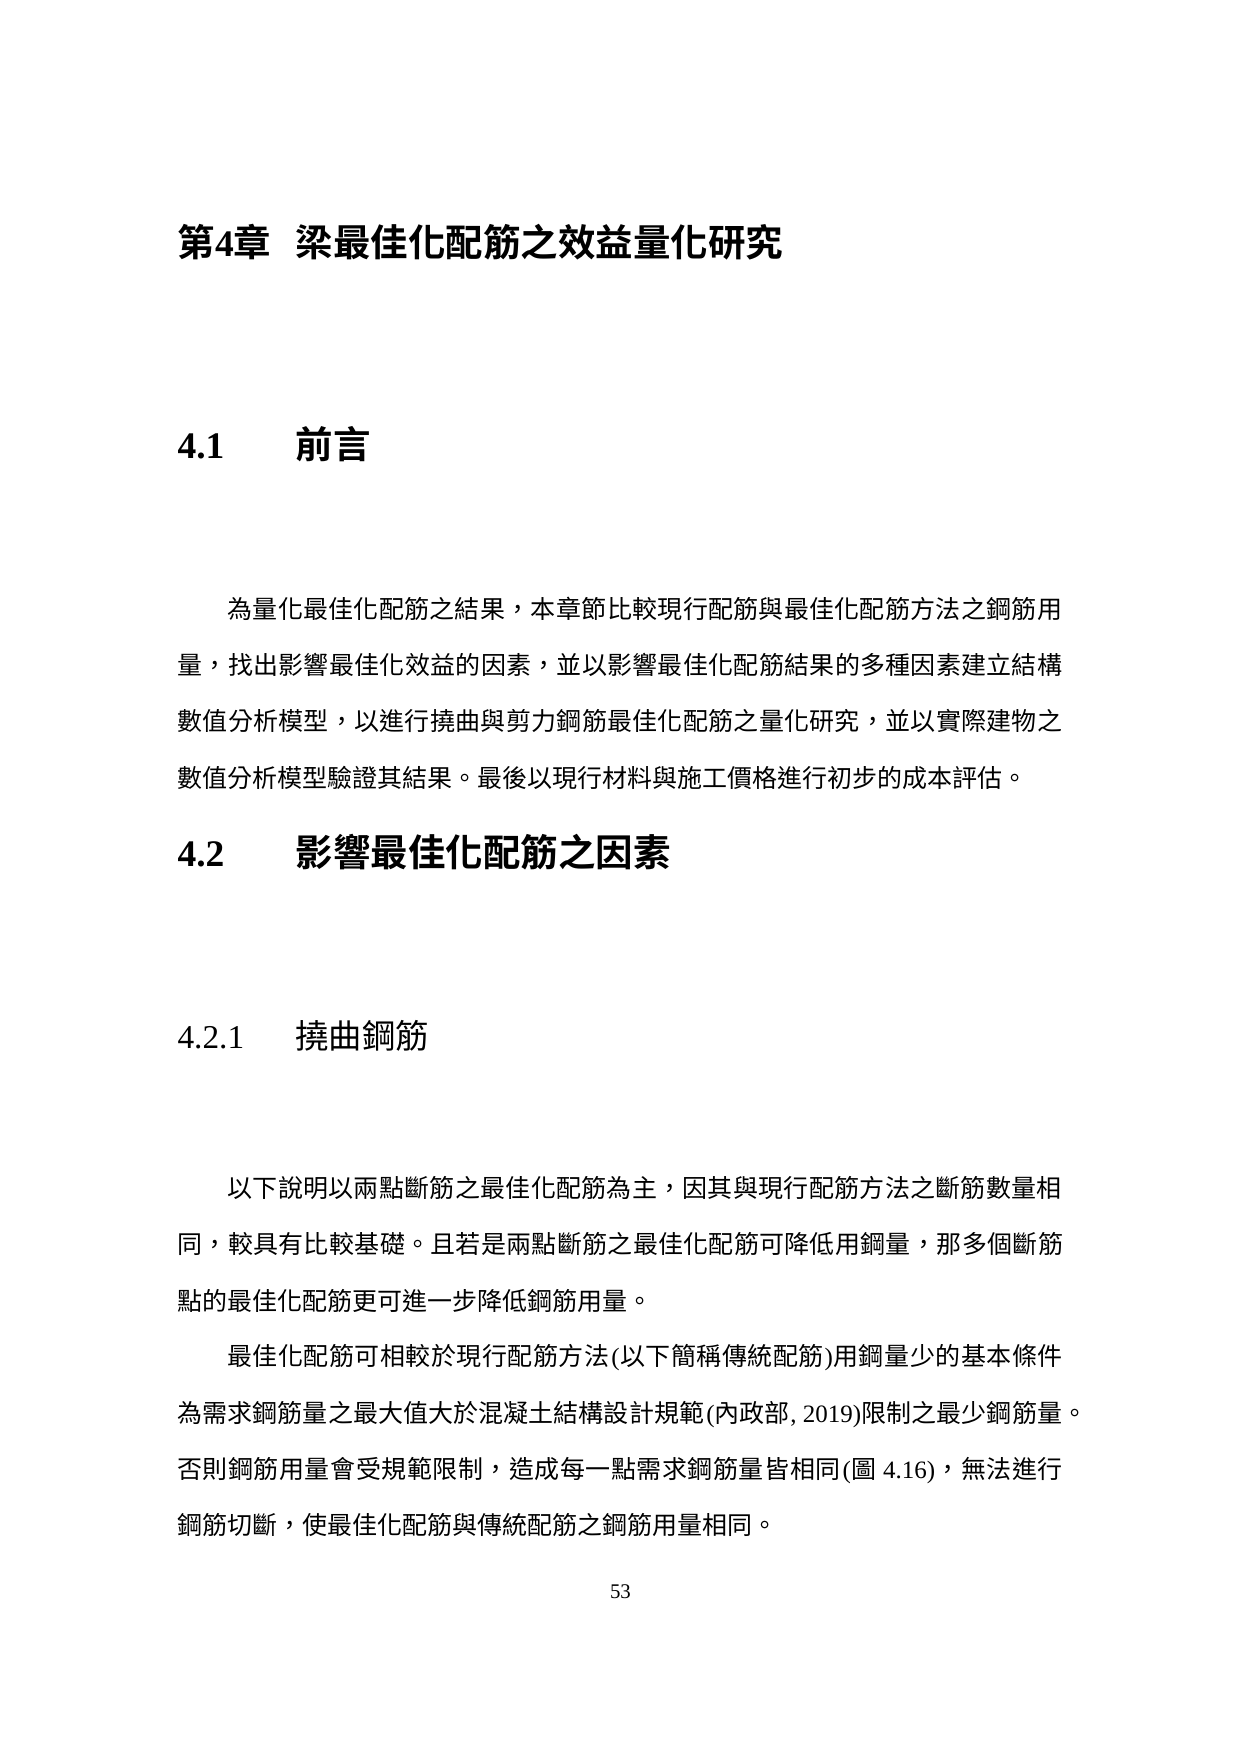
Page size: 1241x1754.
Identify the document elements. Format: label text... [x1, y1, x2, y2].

subtitle 撓曲鋼筋 [177, 997, 1063, 1072]
subtitle 影響最佳化配筋之因素 [177, 813, 1063, 888]
text 以下說明以兩點斷筋之最佳化配筋為主，因其與現行配筋方法之斷筋數量相同，較具有比較基礎。且若是兩點斷筋之最佳化配筋可降低用鋼量，那多個斷筋點的最佳化配筋更可進一步降低鋼筋用量。 [177, 1168, 1063, 1318]
subtitle 梁最佳化配筋之效益量化研究 [177, 203, 1063, 278]
text 為量化最佳化配筋之結果，本章節比較現行配筋與最佳化配筋方法之鋼筋用量，找出影響最佳化效益的因素，並以影響最佳化配筋結果的多種因素建立結構數值分析模型，以進行撓曲與剪力鋼筋最佳化配筋之量化研究，並以實際建物之數值分析模型驗證其結果。最後以現行材料與施工價格進行初步的成本評估。 [177, 589, 1063, 795]
subtitle 前言 [177, 405, 1063, 480]
